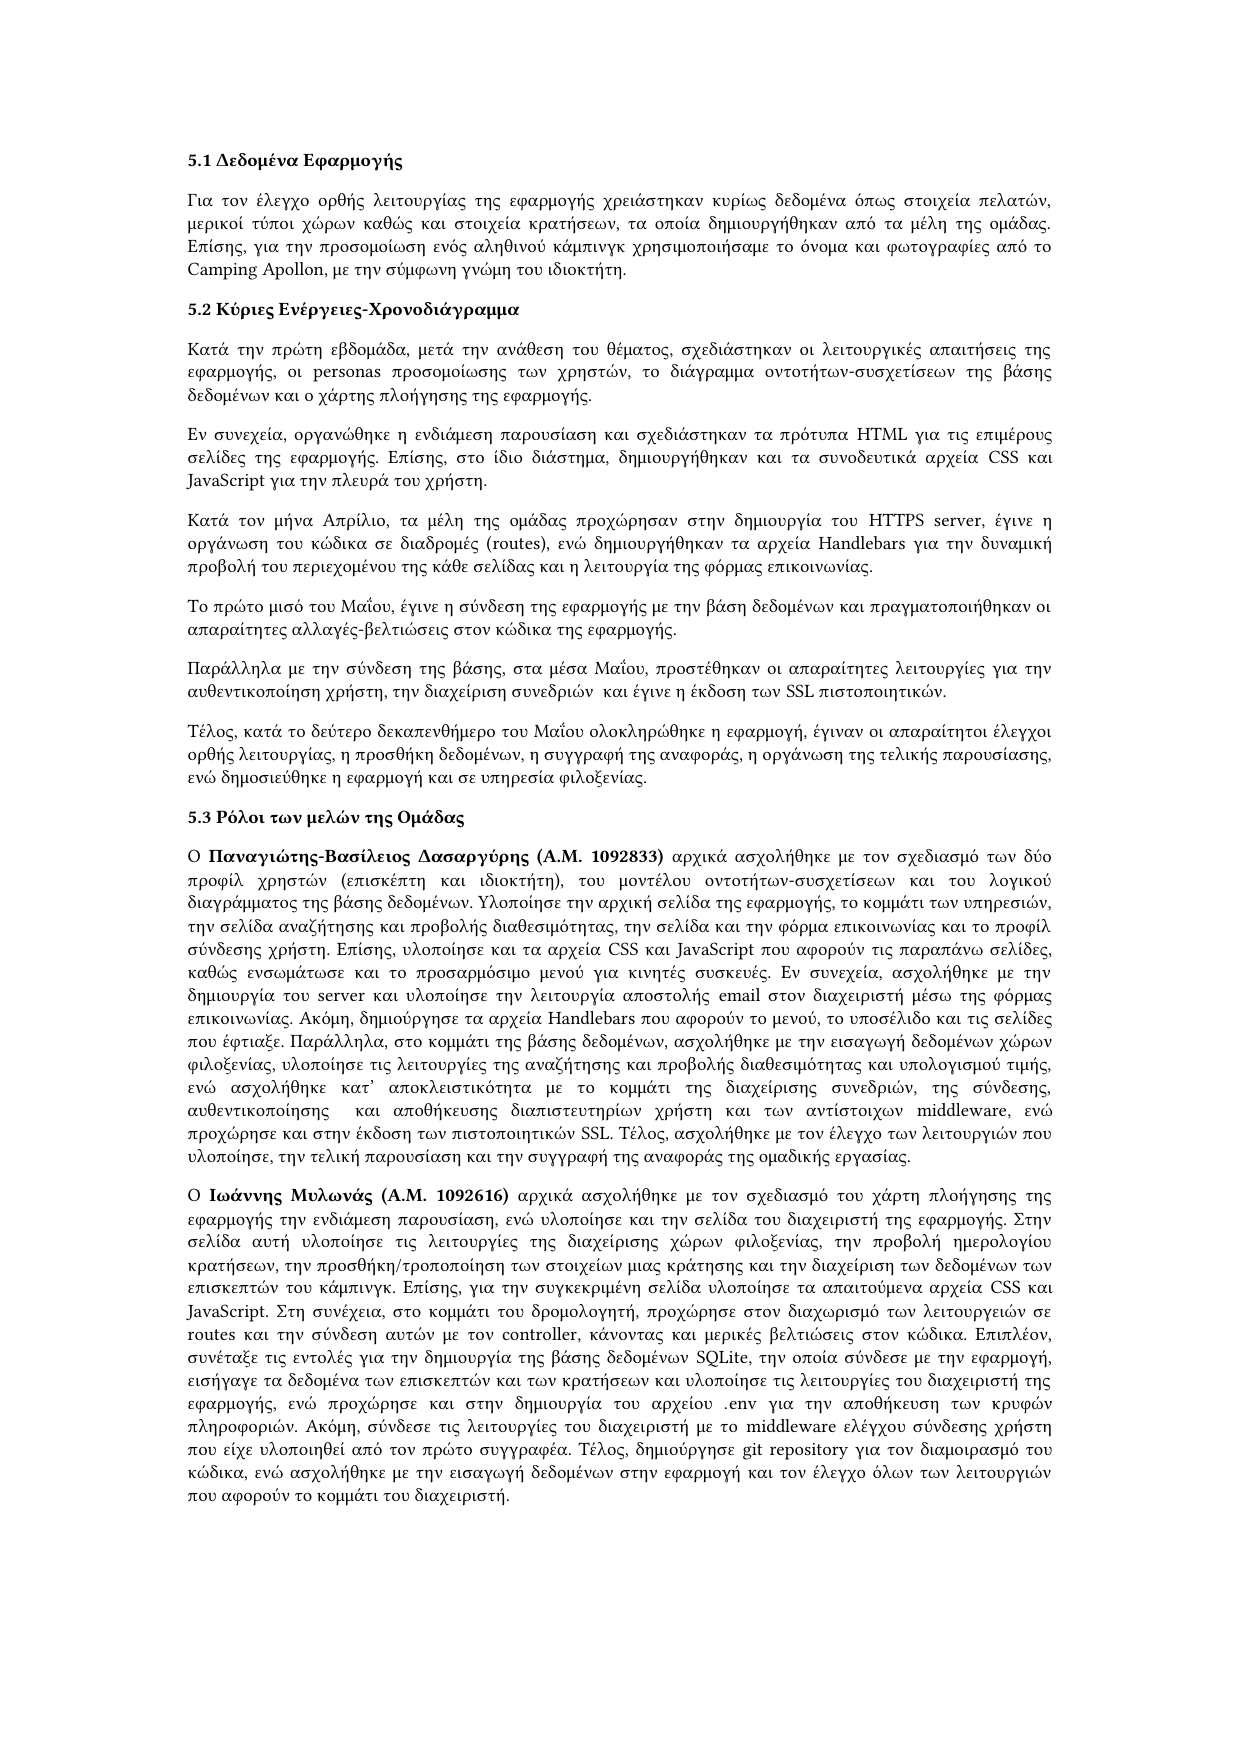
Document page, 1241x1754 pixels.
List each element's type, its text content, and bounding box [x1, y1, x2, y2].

text 5.2 Κύριες Ενέργειες-Χρονοδιάγραμμα [187, 298, 1053, 320]
text Κατά την πρώτη εβδομάδα, μετά την ανάθεση του θέματος, σχεδιάστηκαν οι λειτουργικές απαιτήσεις της εφαρμογής, οι personas προσομοίωσης των χρηστών, το διάγραμμα οντοτήτων-συσχετίσεων της βάσης δεδομένων και ο χάρτης πλοήγησης της εφαρμογής. [187, 338, 1053, 406]
text Ο Παναγιώτης-Βασίλειος Δασαργύρης (Α.Μ. 1092833) αρχικά ασχολήθηκε με τον σχεδιασμό των δύο προφίλ χρηστών (επισκέπτη και ιδιοκτήτη), του μοντέλου οντοτήτων-συσχετίσεων και του λογικού διαγράμματος της βάσης δεδομένων. Υλοποίησε την αρχική σελίδα της εφαρμογής, το κομμάτι των υπηρεσιών, την σελίδα αναζήτησης και προβολής διαθεσιμότητας, την σελίδα και την φόρμα επικοινωνίας και το προφίλ σύνδεσης χρήστη. Επίσης, υλοποίησε και τα αρχεία CSS και JavaScript που αφορούν τις παραπάνω σελίδες, καθώς ενσωμάτωσε και το προσαρμόσιμο μενού για κινητές συσκευές. Εν συνεχεία, ασχολήθηκε με την δημιουργία του server και υλοποίησε την λειτουργία αποστολής email στον διαχειριστή μέσω της φόρμας επικοινωνίας. Ακόμη, δημιούργησε τα αρχεία Handlebars που αφορούν το μενού, το υποσέλιδο και τις σελίδες που έφτιαξε. Παράλληλα, στο κομμάτι της βάσης δεδομένων, ασχολήθηκε με την εισαγωγή δεδομένων χώρων φιλοξενίας, υλοποίησε τις λειτουργίες της αναζήτησης και προβολής διαθεσιμότητας και υπολογισμού τιμής, ενώ ασχολήθηκε κατ’ αποκλειστικότητα με το κομμάτι της διαχείρισης συνεδριών, της σύνδεσης, αυθεντικοποίησης και αποθήκευσης διαπιστευτηρίων χρήστη και των αντίστοιχων middleware, ενώ προχώρησε και στην έκδοση των πιστοποιητικών SSL. Τέλος, ασχολήθηκε με τον έλεγχο των λειτουργιών που υλοποίησε, την τελική παρουσίαση και την συγγραφή της αναφοράς της ομαδικής εργασίας. [187, 846, 1053, 1167]
text 5.1 Δεδομένα Εφαρμογής [187, 150, 1053, 171]
text Κατά τον μήνα Απρίλιο, τα μέλη της ομάδας προχώρησαν στην δημιουργία του HTTPS server, έγινε η οργάνωση του κώδικα σε διαδρομές (routes), ενώ δημιουργήθηκαν τα αρχεία Handlebars για την δυναμική προβολή του περιεχομένου της κάθε σελίδας και η λειτουργία της φόρμας επικοινωνίας. [187, 509, 1053, 577]
text Το πρώτο μισό του Μαΐου, έγινε η σύνδεση της εφαρμογής με την βάση δεδομένων και πραγματοποιήθηκαν οι απαραίτητες αλλαγές-βελτιώσεις στον κώδικα της εφαρμογής. [187, 595, 1053, 640]
text 5.3 Ρόλοι των μελών της Ομάδας [187, 806, 1053, 828]
text Παράλληλα με την σύνδεση της βάσης, στα μέσα Μαΐου, προστέθηκαν οι απαραίτητες λειτουργίες για την αυθεντικοποίηση χρήστη, την διαχείριση συνεδριών και έγινε η έκδοση των SSL πιστοποιητικών. [187, 658, 1053, 702]
text Τέλος, κατά το δεύτερο δεκαπενθήμερο του Μαΐου ολοκληρώθηκε η εφαρμογή, έγιναν οι απαραίτητοι έλεγχοι ορθής λειτουργίας, η προσθήκη δεδομένων, η συγγραφή της αναφοράς, η οργάνωση της τελικής παρουσίασης, ενώ δημοσιεύθηκε η εφαρμογή και σε υπηρεσία φιλοξενίας. [187, 721, 1053, 788]
text Για τον έλεγχο ορθής λειτουργίας της εφαρμογής χρειάστηκαν κυρίως δεδομένα όπως στοιχεία πελατών, μερικοί τύποι χώρων καθώς και στοιχεία κρατήσεων, τα οποία δημιουργήθηκαν από τα μέλη της ομάδας. Επίσης, για την προσομοίωση ενός αληθινού κάμπινγκ χρησιμοποιήσαμε το όνομα και φωτογραφίες από το Camping Apollon, με την σύμφωνη γνώμη του ιδιοκτήτη. [187, 190, 1053, 280]
text Ο Ιωάννης Μυλωνάς (Α.Μ. 1092616) αρχικά ασχολήθηκε με τον σχεδιασμό του χάρτη πλοήγησης της εφαρμογής την ενδιάμεση παρουσίαση, ενώ υλοποίησε και την σελίδα του διαχειριστή της εφαρμογής. Στην σελίδα αυτή υλοποίησε τις λειτουργίες της διαχείρισης χώρων φιλοξενίας, την προβολή ημερολογίου κρατήσεων, την προσθήκη/τροποποίηση των στοιχείων μιας κράτησης και την διαχείριση των δεδομένων των επισκεπτών του κάμπινγκ. Επίσης, για την συγκεκριμένη σελίδα υλοποίησε τα απαιτούμενα αρχεία CSS και JavaScript. Στη συνέχεια, στο κομμάτι του δρομολογητή, προχώρησε στον διαχωρισμό των λειτουργειών σε routes και την σύνδεση αυτών με τον controller, κάνοντας και μερικές βελτιώσεις στον κώδικα. Επιπλέον, συνέταξε τις εντολές για την δημιουργία της βάσης δεδομένων SQLite, την οποία σύνδεσε με την εφαρμογή, εισήγαγε τα δεδομένα των επισκεπτών και των κρατήσεων και υλοποίησε τις λειτουργίες του διαχειριστή της εφαρμογής, ενώ προχώρησε και στην δημιουργία του αρχείου .env για την αποθήκευση των κρυφών πληροφοριών. Ακόμη, σύνδεσε τις λειτουργίες του διαχειριστή με το middleware ελέγχου σύνδεσης χρήστη που είχε υλοποιηθεί από τον πρώτο συγγραφέα. Τέλος, δημιούργησε git repository για τον διαμοιρασμό του κώδικα, ενώ ασχολήθηκε με την εισαγωγή δεδομένων στην εφαρμογή και τον έλεγχο όλων των λειτουργιών που αφορούν το κομμάτι του διαχειριστή. [187, 1185, 1053, 1506]
text Εν συνεχεία, οργανώθηκε η ενδιάμεση παρουσίαση και σχεδιάστηκαν τα πρότυπα HTML για τις επιμέρους σελίδες της εφαρμογής. Επίσης, στο ίδιο διάστημα, δημιουργήθηκαν και τα συνοδευτικά αρχεία CSS και JavaScript για την πλευρά του χρήστη. [187, 424, 1053, 491]
